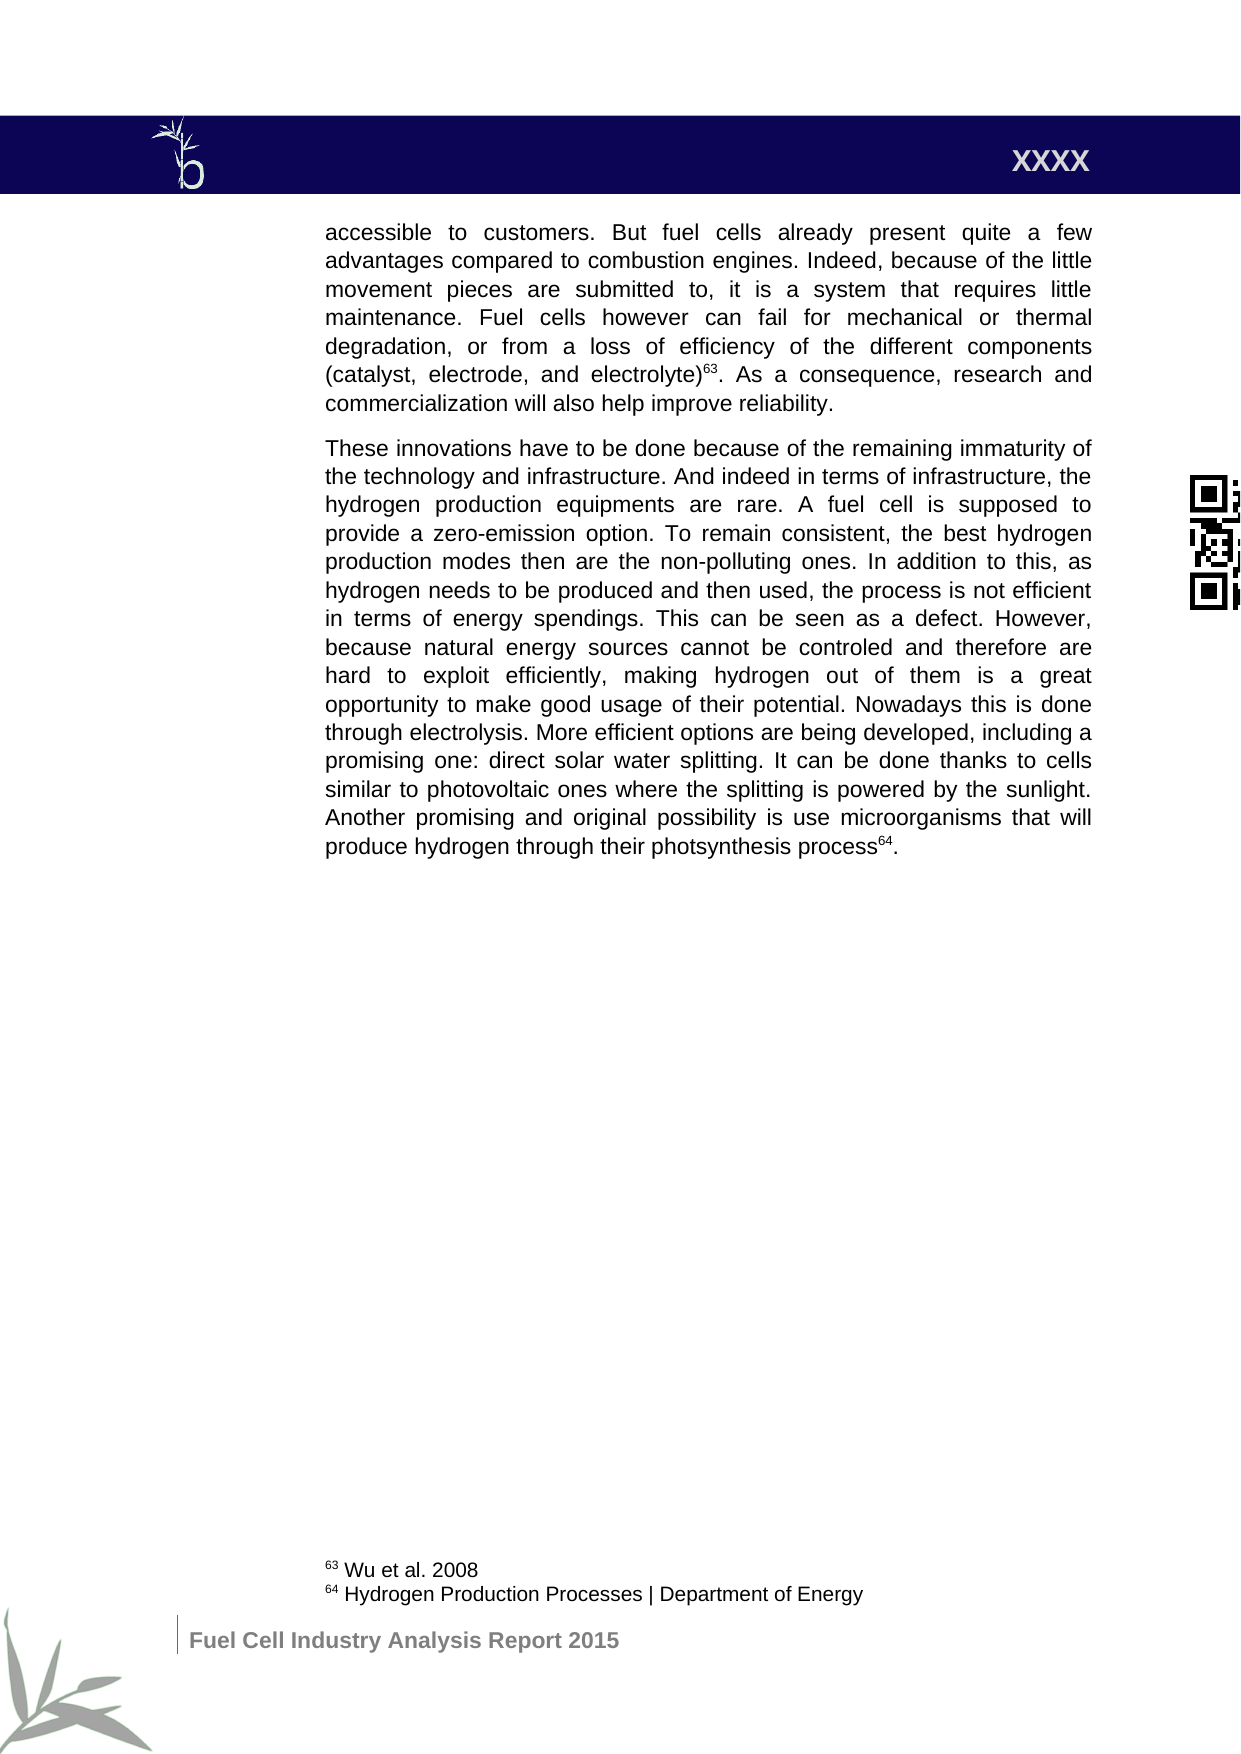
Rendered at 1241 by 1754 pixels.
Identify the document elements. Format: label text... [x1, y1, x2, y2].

text These innovations have to be done because of the remaining immaturity of the technology and infrastructure. And indeed in terms of infrastructure, the hydrogen production equipments are rare. A fuel cell is supposed to provide a zero-emission option. To remain consistent, the best hydrogen production modes then are the non-polluting ones. In addition to this, as hydrogen needs to be produced and then used, the process is not efficient in terms of energy spendings. This can be seen as a defect. However, because natural energy sources cannot be controled and therefore are hard to exploit efficiently, making hydrogen out of them is a great opportunity to make good usage of their potential. Nowadays this is done through electrolysis. More efficient options are being developed, including a promising one: direct solar water splitting. It can be done thanks to cells similar to photovoltaic ones where the splitting is powered by the sunlight. Another promising and original possibility is use microorganisms that will produce hydrogen through their photsynthesis process. [325, 434, 1092, 859]
picture [1168, 454, 1241, 632]
picture [0, 1607, 169, 1754]
text accessible to customers. But fuel cells already present quite a few advantages compared to combustion engines. Indeed, because of the little movement pieces are submitted to, it is a system that requires little maintenance. Fuel cells however can fail for mechanical or thermal degradation, or from a loss of efficiency of the different components (catalyst, electrode, and electrolyte). As a consequence, research and commercialization will also help improve reliability. [325, 219, 1092, 416]
